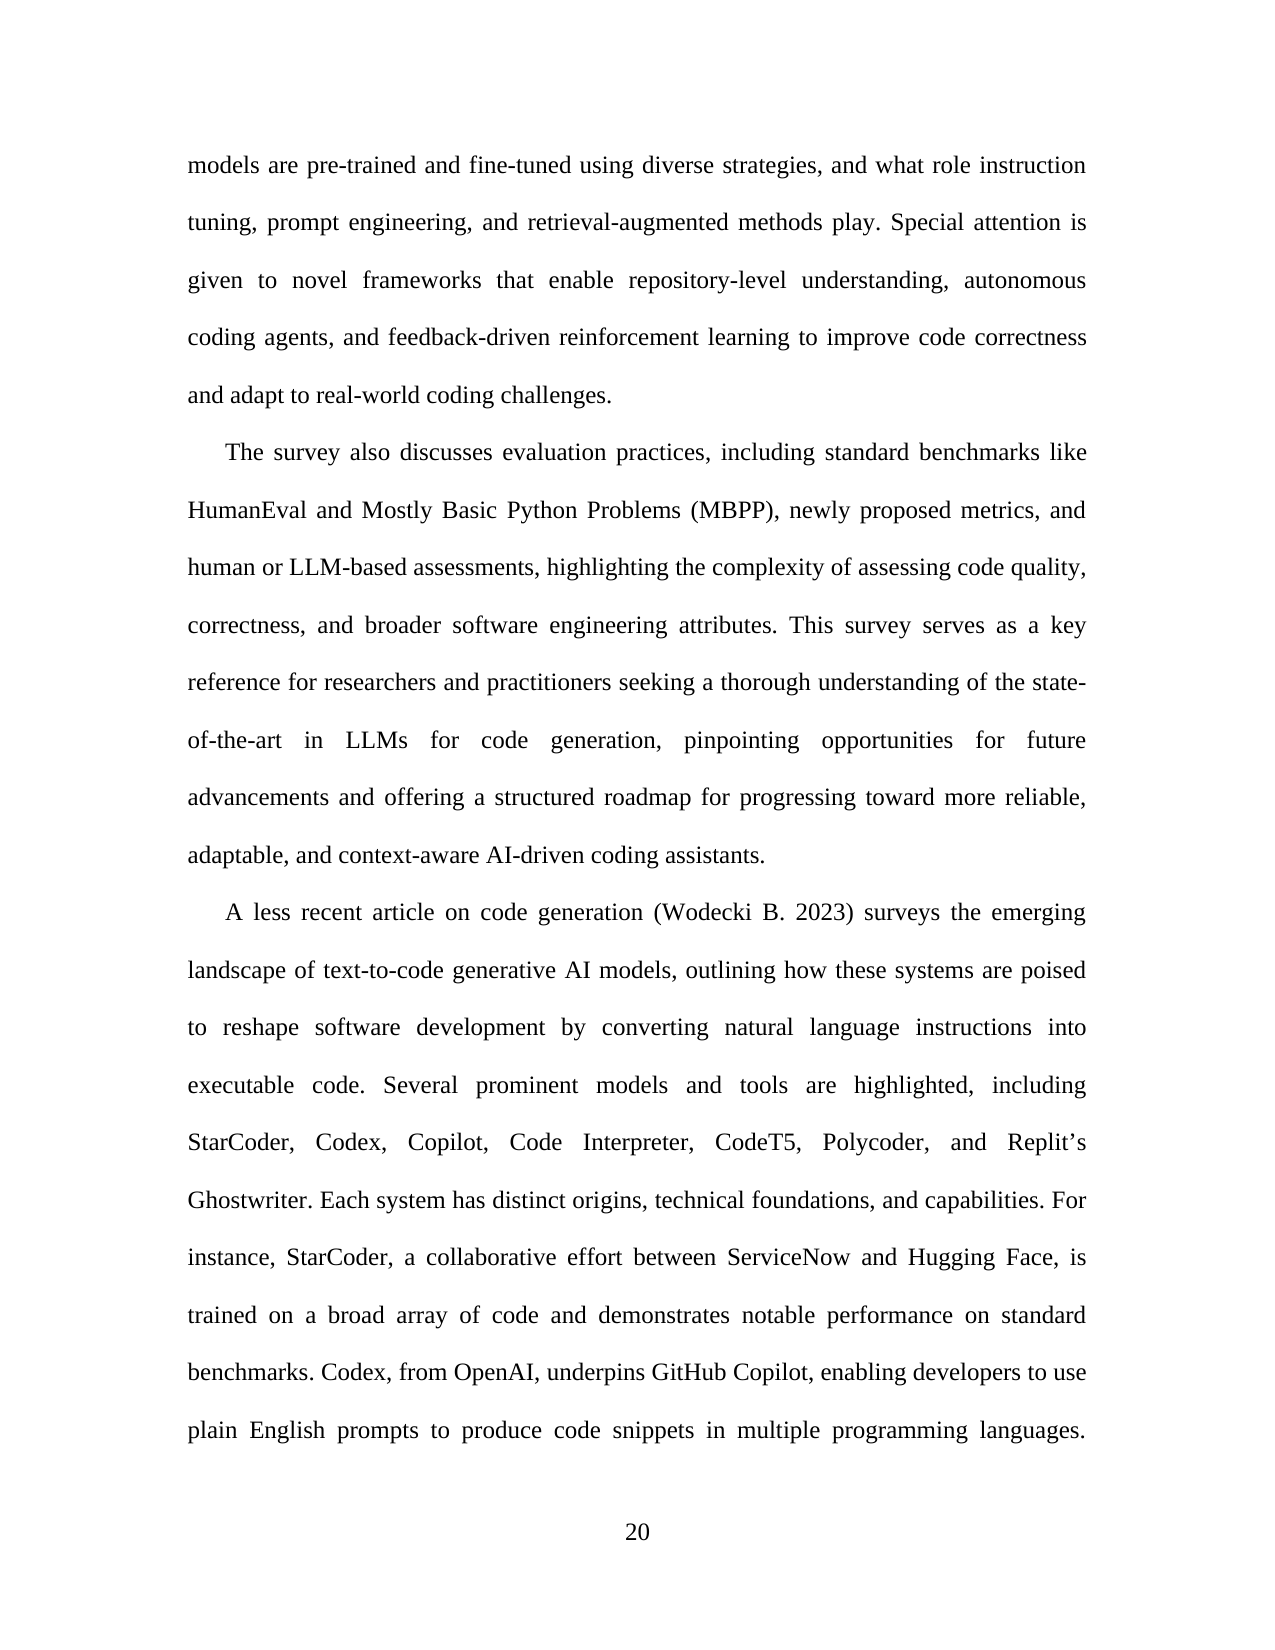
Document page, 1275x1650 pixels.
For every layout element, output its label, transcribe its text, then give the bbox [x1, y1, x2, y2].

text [187, 897, 1087, 1444]
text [187, 150, 1087, 409]
text The survey also discusses evaluation practices, including standard benchmarks like HumanEval and Mostly Basic Python Problems (MBPP), newly proposed metrics, and human or LLM-based assessments, highlighting the complexity of assessing code quality, correctness, and broader software engineering attributes. This survey serves as a key reference for researchers and practitioners seeking a thorough understanding of the state-of-the-art in LLMs for code generation, pinpointing opportunities for future advancements and offering a structured roadmap for progressing toward more reliable, adaptable, and context-aware AI-driven coding assistants. [187, 437, 1087, 869]
